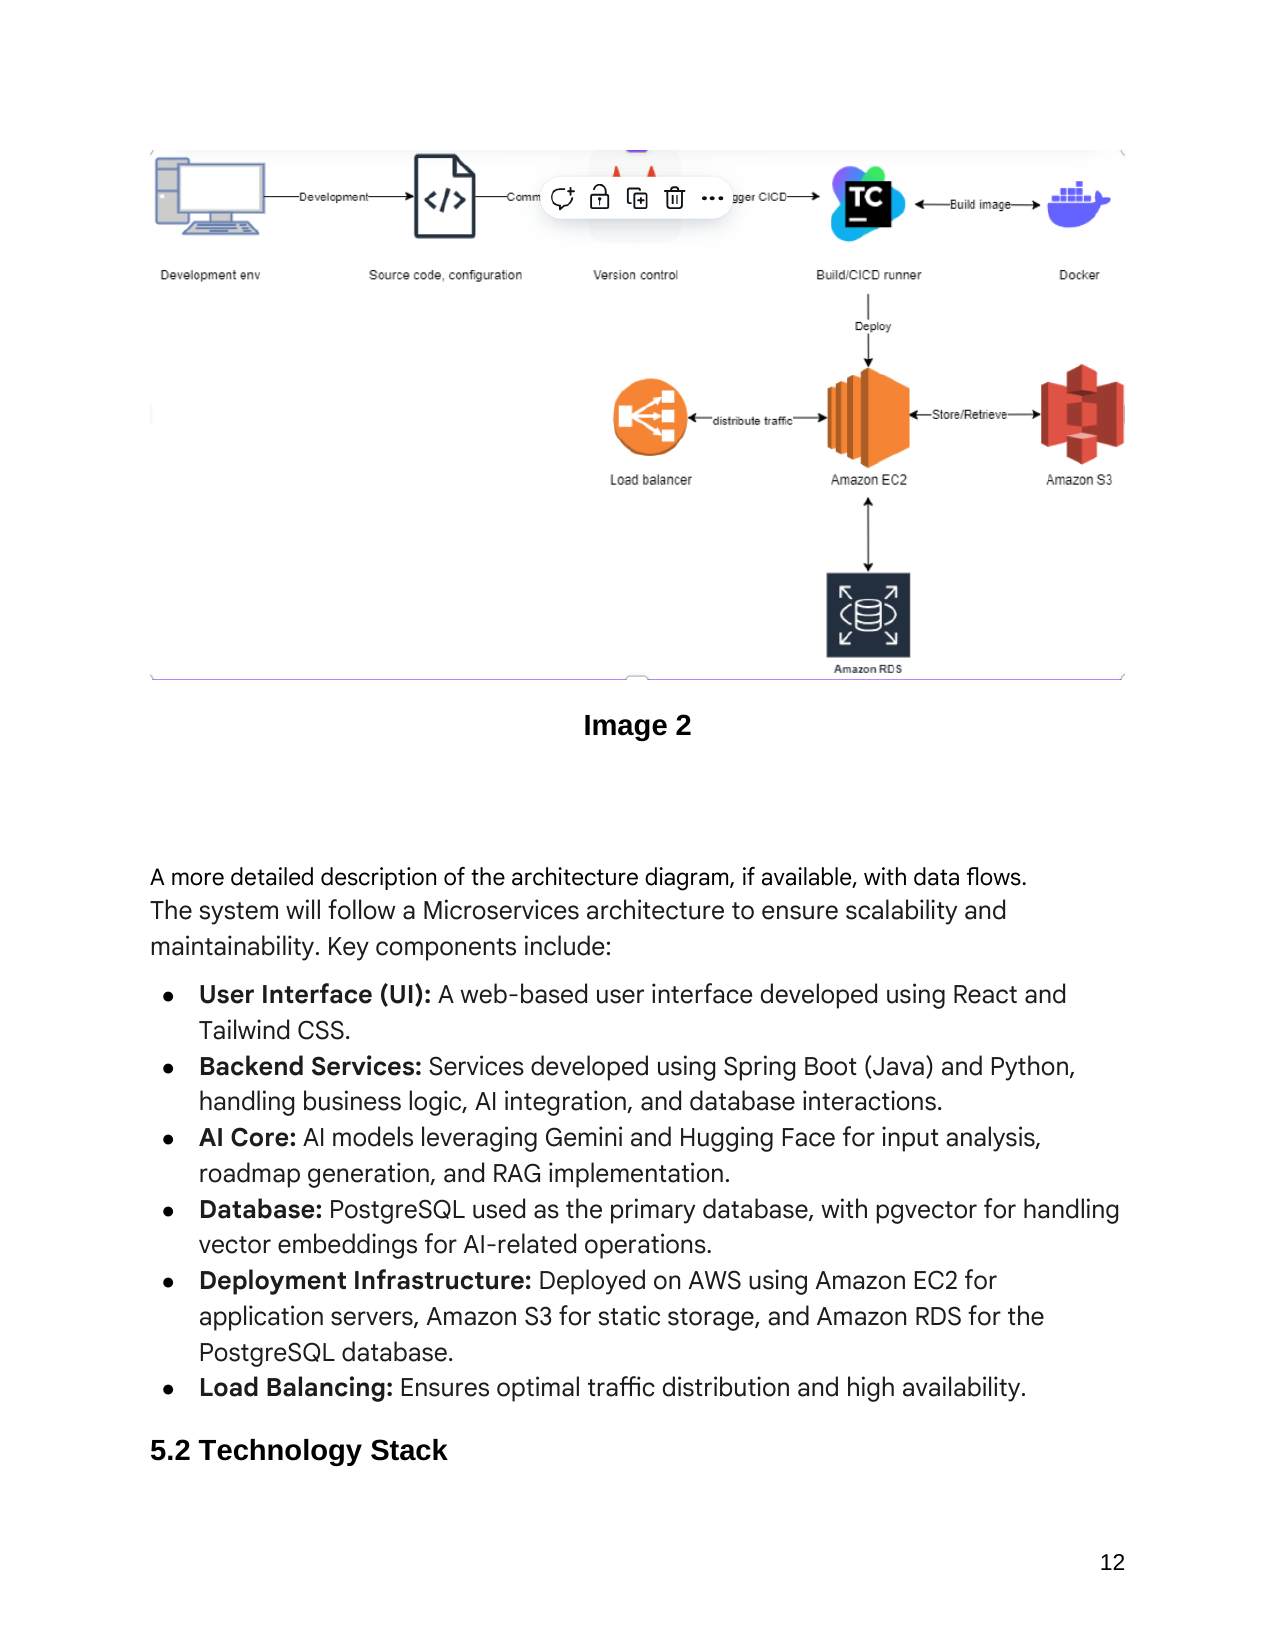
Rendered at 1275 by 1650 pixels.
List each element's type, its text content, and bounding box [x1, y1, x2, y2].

subtitle 5.2 Technology Stack [150, 1433, 1125, 1467]
list Load Balancing: Ensures optimal traffic distribution and high availability. [161, 1372, 1125, 1404]
subtitle Image 2 [150, 708, 1125, 741]
list Database: PostgreSQL used as the primary database, with pgvector for handling vector embeddings for AI-related operations. [161, 1194, 1125, 1261]
text The system will follow a Microservices architecture to ensure scalability and maintainability. Key components include: [150, 896, 1125, 963]
list AI Core: AI models leveraging Gemini and Hugging Face for input analysis, roadmap generation, and RAG implementation. [161, 1122, 1125, 1189]
list User Interface (UI): A web-based user interface developed using React and Tailwind CSS. [161, 979, 1125, 1047]
list Deployment Infrastructure: Deployed on AWS using Amazon EC2 for application servers, Amazon S3 for static storage, and Amazon RDS for the PostgreSQL database. [161, 1265, 1125, 1368]
list Backend Services: Services developed using Spring Boot (Java) and Python, handling business logic, AI integration, and database interactions. [161, 1051, 1125, 1118]
text A more detailed description of the architecture diagram, if available, with data flows. [150, 863, 1125, 892]
picture [150, 150, 1125, 680]
